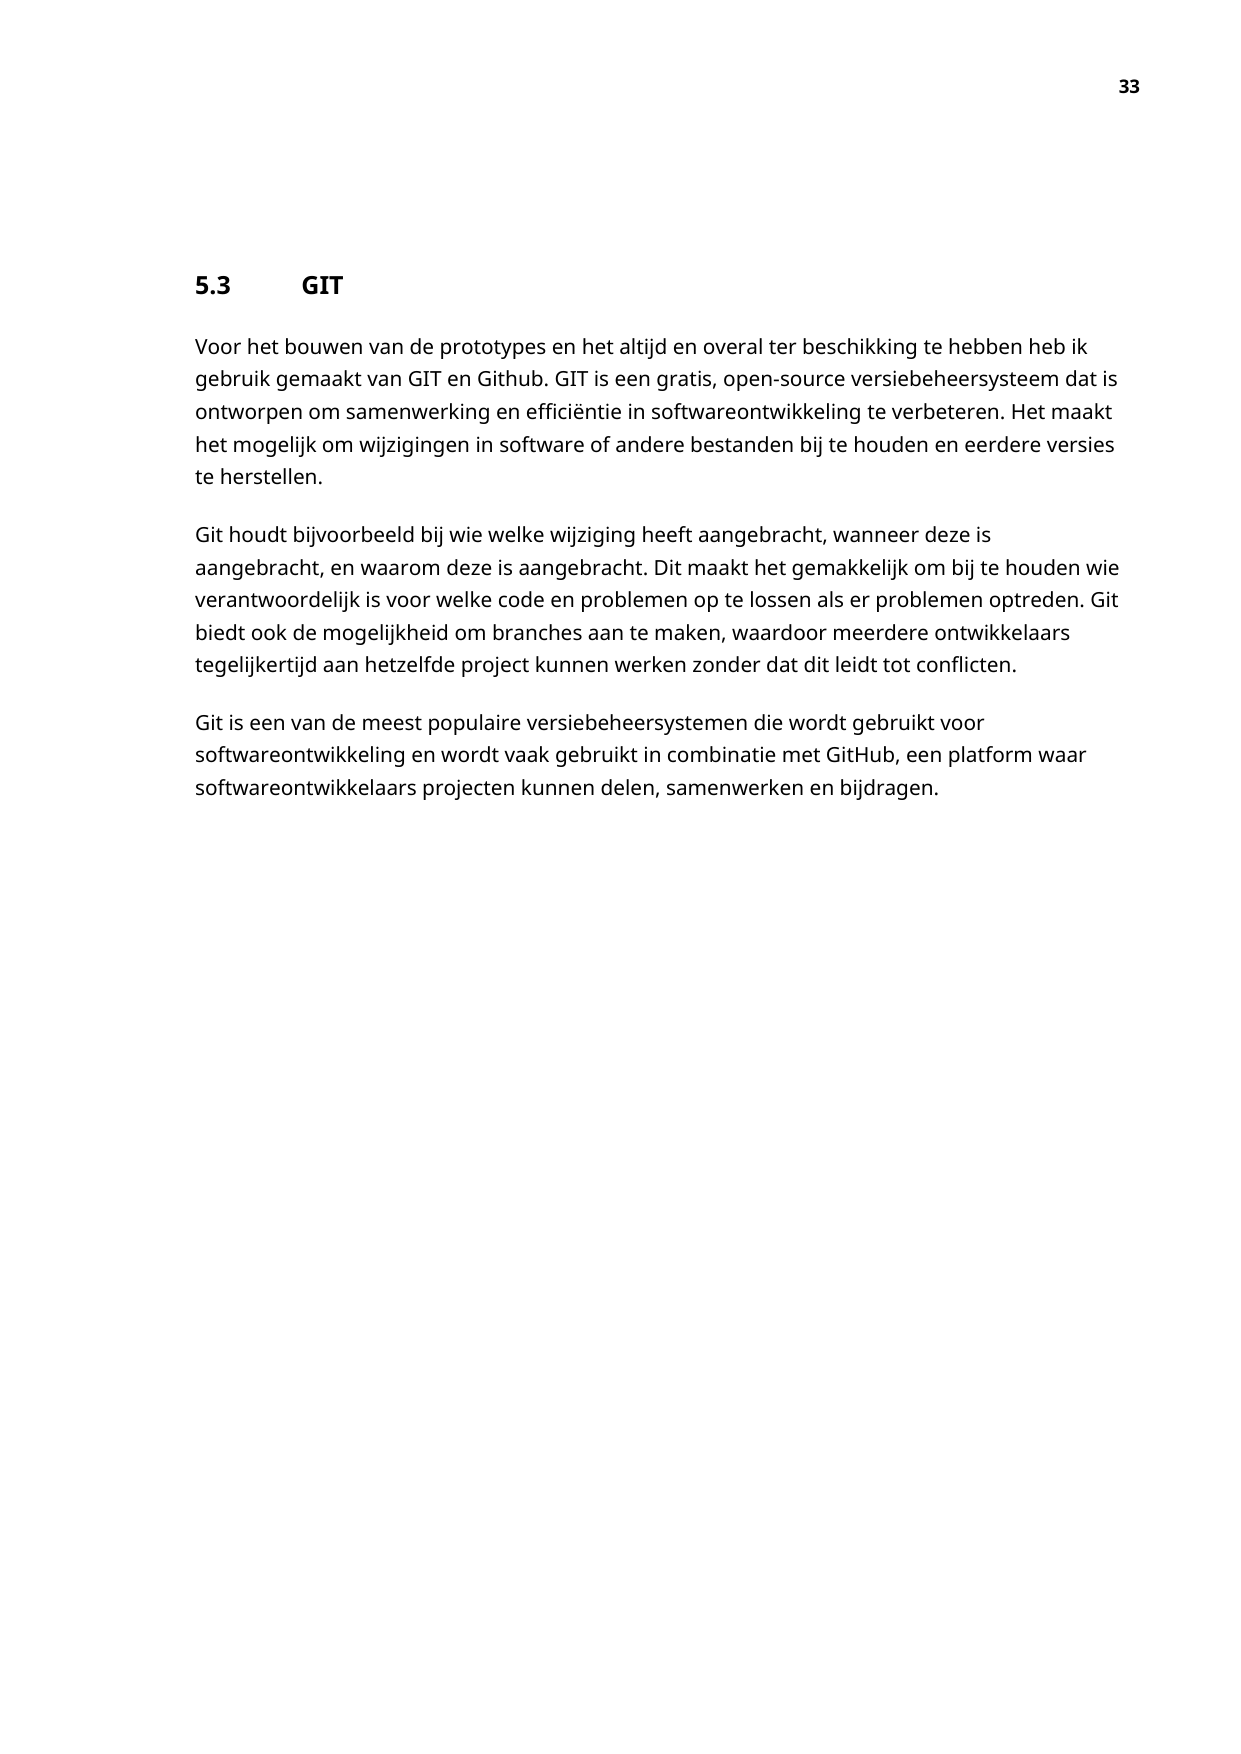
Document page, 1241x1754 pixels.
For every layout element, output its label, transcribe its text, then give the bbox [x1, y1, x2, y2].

subtitle GIT [195, 268, 1122, 302]
text Git houdt bijvoorbeeld bij wie welke wijziging heeft aangebracht, wanneer deze is aangebracht, en waarom deze is aangebracht. Dit maakt het gemakkelijk om bij te houden wie verantwoordelijk is voor welke code en problemen op te lossen als er problemen optreden. Git biedt ook de mogelijkheid om branches aan te maken, waardoor meerdere ontwikkelaars tegelijkertijd aan hetzelfde project kunnen werken zonder dat dit leidt tot conflicten. [195, 520, 1122, 679]
text Voor het bouwen van de prototypes en het altijd en overal ter beschikking te hebben heb ik gebruik gemaakt van GIT en Github. GIT is een gratis, open-source versiebeheersysteem dat is ontworpen om samenwerking en efficiëntie in softwareontwikkeling te verbeteren. Het maakt het mogelijk om wijzigingen in software of andere bestanden bij te houden en eerdere versies te herstellen. [195, 332, 1122, 491]
text Git is een van de meest populaire versiebeheersystemen die wordt gebruikt voor softwareontwikkeling en wordt vaak gebruikt in combinatie met GitHub, een platform waar softwareontwikkelaars projecten kunnen delen, samenwerken en bijdragen. [195, 708, 1122, 802]
